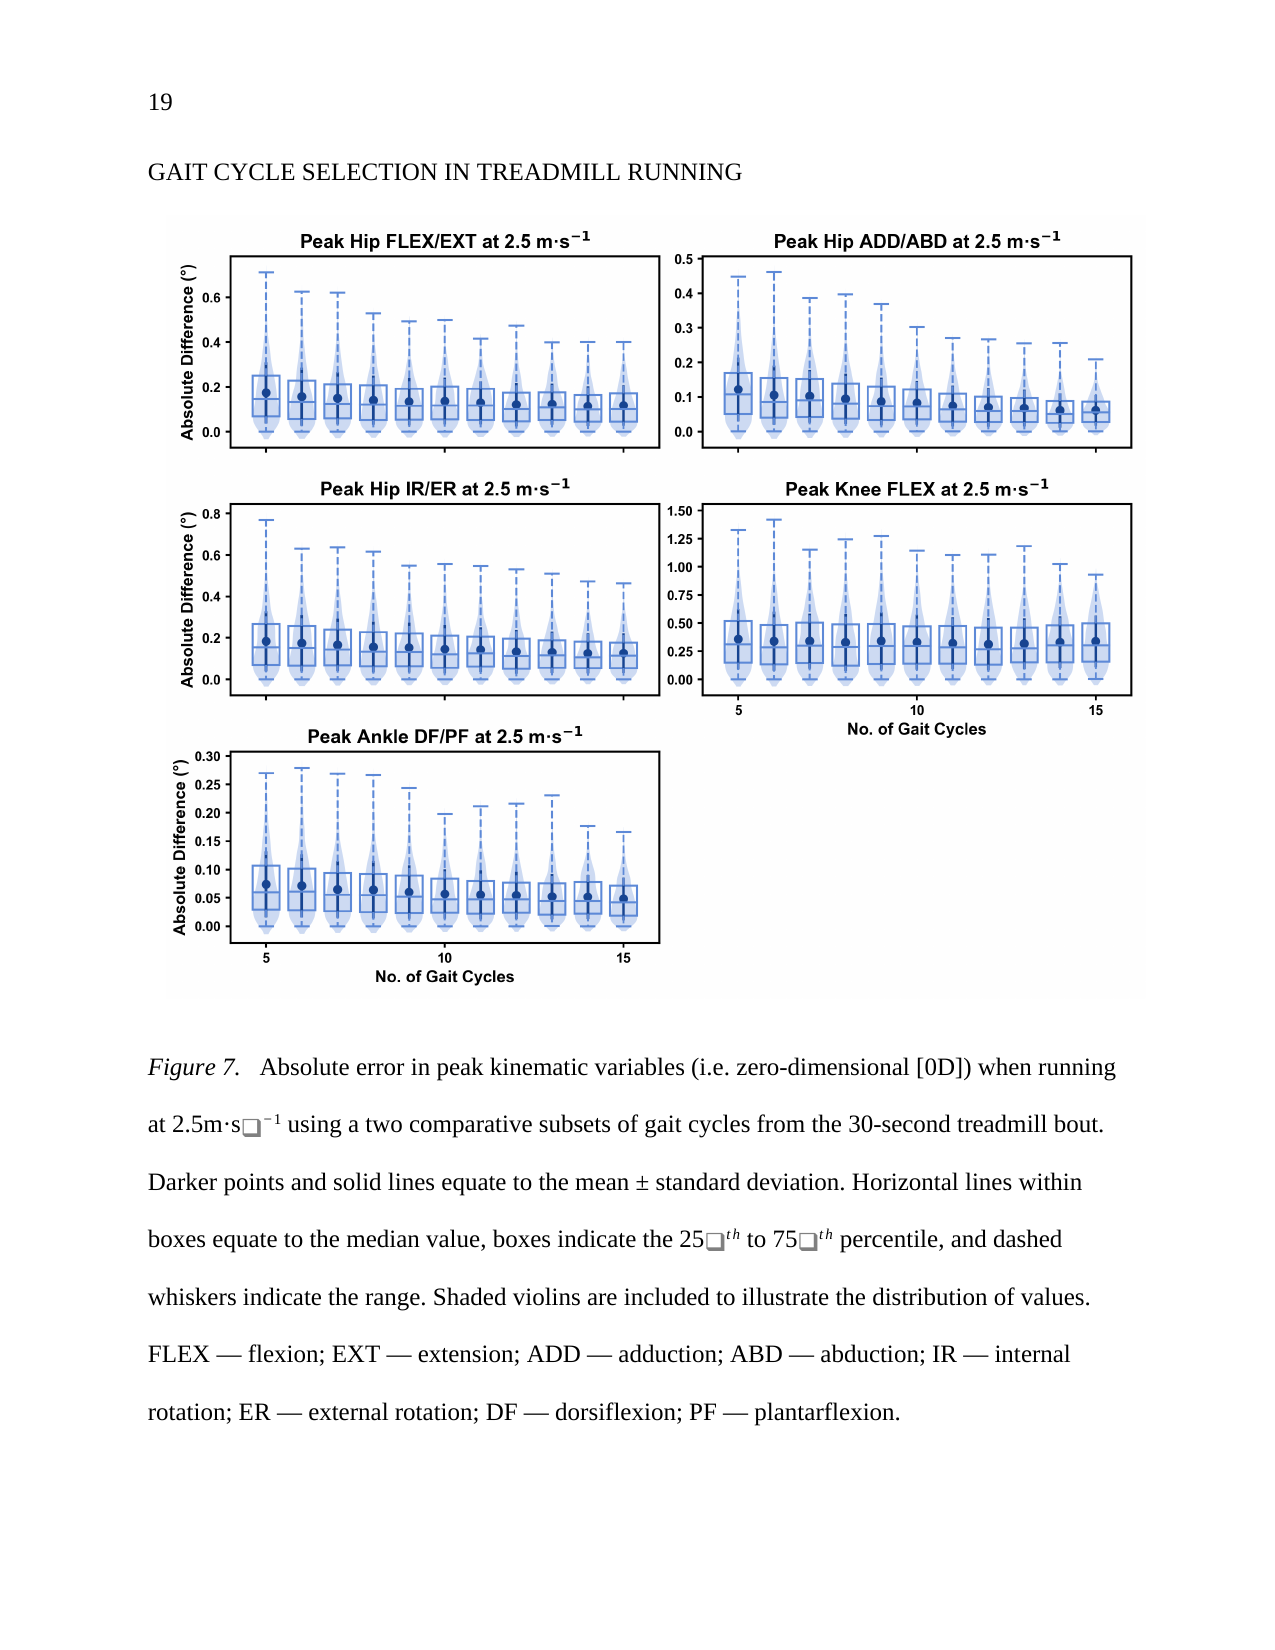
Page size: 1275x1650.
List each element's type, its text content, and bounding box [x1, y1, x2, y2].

picture [166, 215, 1146, 999]
text Figure 7. Absolute error in peak kinematic variables (i.e. zero-dimensional [0D]) when running at 2.5m·s using a two comparative subsets of gait cycles from the 30-second treadmill bout. Darker points and solid lines equate to the mean ± standard deviation. Horizontal lines within boxes equate to the median value, boxes indicate the 25 to 75 percentile, and dashed whiskers indicate the range. Shaded violins are included to illustrate the distribution of values. FLEX — flexion; EXT — extension; ADD — adduction; ABD — abduction; IR — internal rotation; ER — external rotation; DF — dorsiflexion; PF — plantarflexion. [148, 1052, 1127, 1426]
